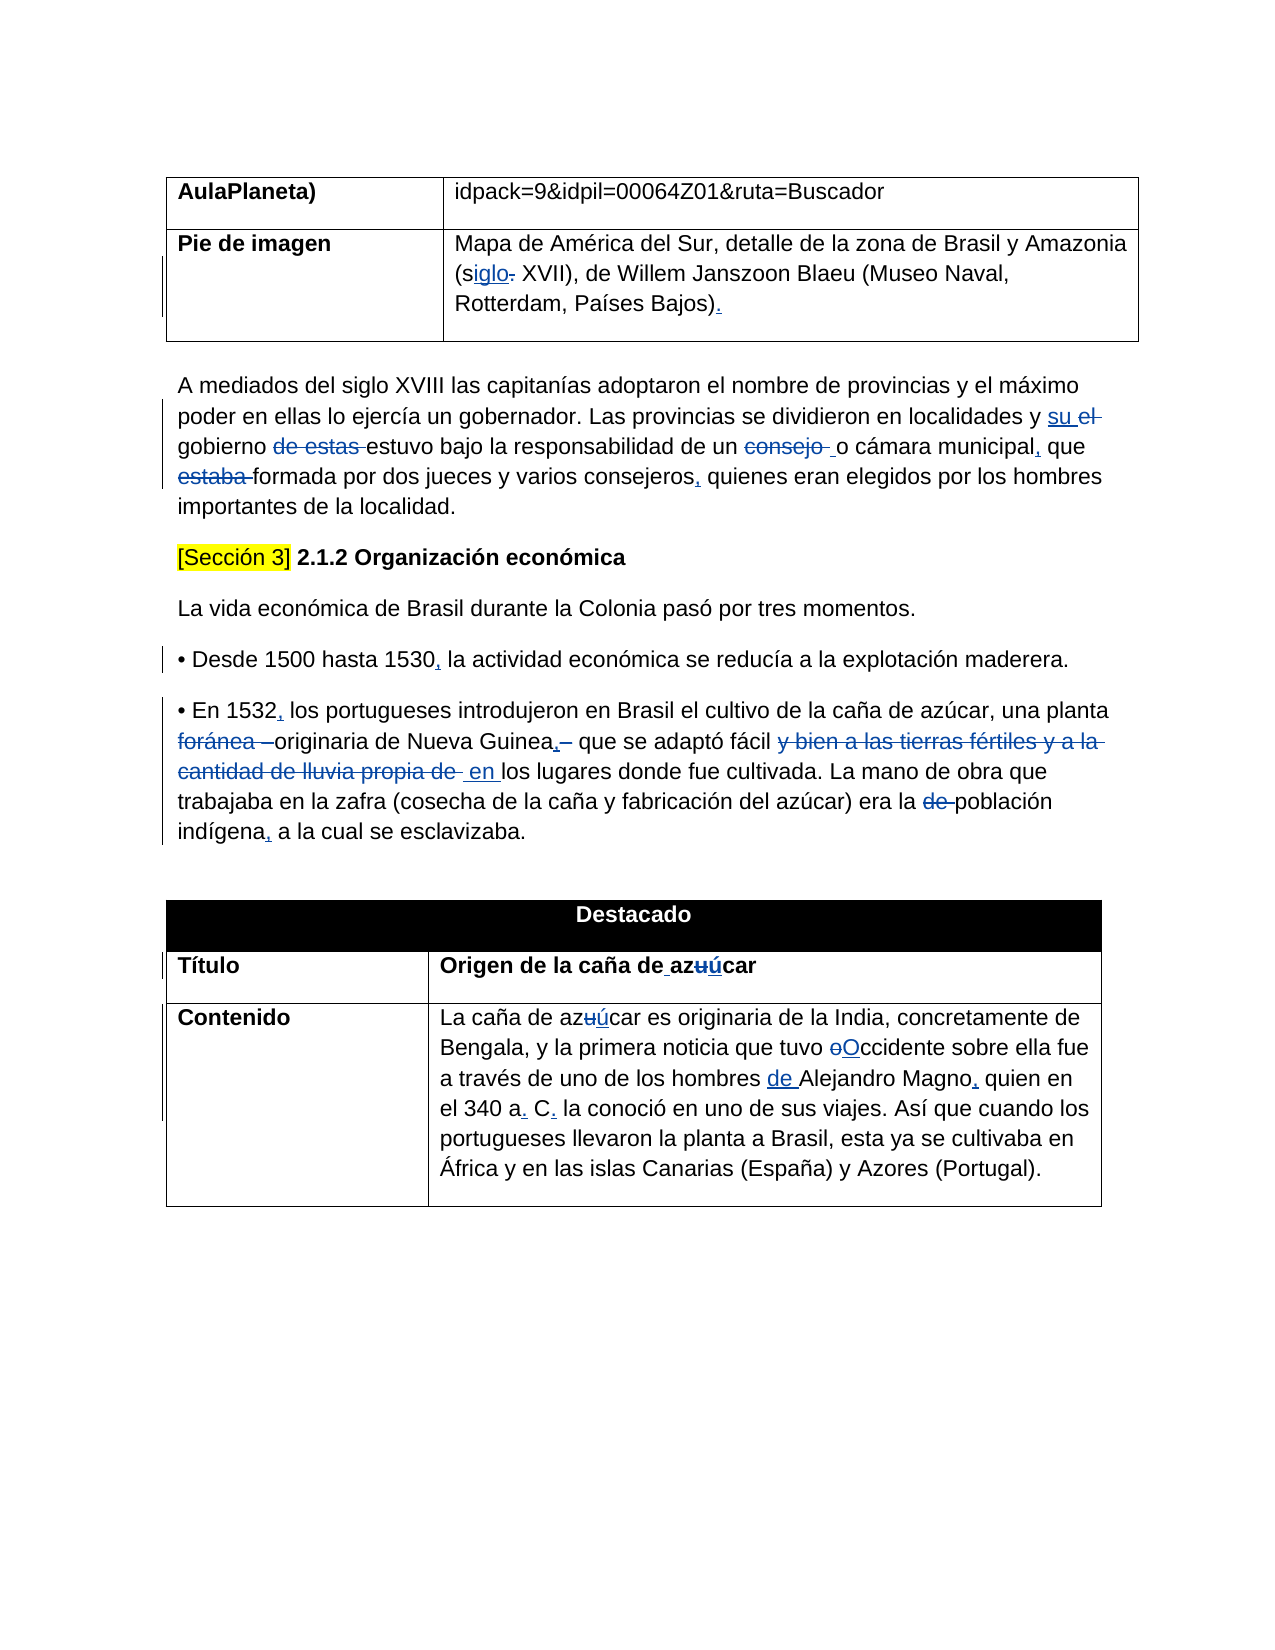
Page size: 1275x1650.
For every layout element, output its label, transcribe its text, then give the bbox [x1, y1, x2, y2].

table_cell Título [167, 952, 428, 1003]
table_cell La caña de azcar es originaria de la India, concretamente de Bengala, y la primera noticia que tuvo ccidente sobre ella fue a través de uno de los hombres Alejandro Magno quien en el 340 a C la conoció en uno de sus viajes. Así que cuando los portugueses llevaron la planta a Brasil, esta ya se cultivaba en África y en las islas Canarias (España) y Azores (Portugal). [429, 1004, 1101, 1206]
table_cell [444, 178, 1138, 229]
table_cell Contenido [167, 1004, 428, 1206]
text • Desde 1500 hasta 1530 la actividad económica se reducía a la explotación maderera. [177, 646, 1127, 673]
table_cell Origen de la caña deazcar [429, 952, 1101, 1003]
table_header Destacado [167, 901, 1101, 951]
text La vida económica de Brasil durante la Colonia pasó por tres momentos. [177, 595, 1127, 622]
text • En 1532 los portugueses introdujeron en Brasil el cultivo de la caña de azúcar, una planta originaria de Nueva Guinea que se adaptó fácil los lugares donde fue cultivada. La mano de obra que trabajaba en la zafra (cosecha de la caña y fabricación del azúcar) era la población indígena a la cual se esclavizaba. [177, 697, 1127, 844]
text [Sección 3] 2.1.2 Organización económica [291, 544, 1127, 571]
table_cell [167, 178, 443, 229]
text A mediados del siglo XVIII las capitanías adoptaron el nombre de provincias y el máximo poder en ellas lo ejercía un gobernador. Las provincias se dividieron en localidades y gobierno estuvo bajo la responsabilidad de un o cámara municipal que formada por dos jueces y varios consejeros quienes eran elegidos por los hombres importantes de la localidad. [177, 372, 1127, 519]
table_cell Mapa de América del Sur, detalle de la zona de Brasil y Amazonia (s XVII), de Willem Janszoon Blaeu (Museo Naval, Rotterdam, Países Bajos) [444, 230, 1138, 341]
table_cell Pie de imagen [167, 230, 443, 341]
